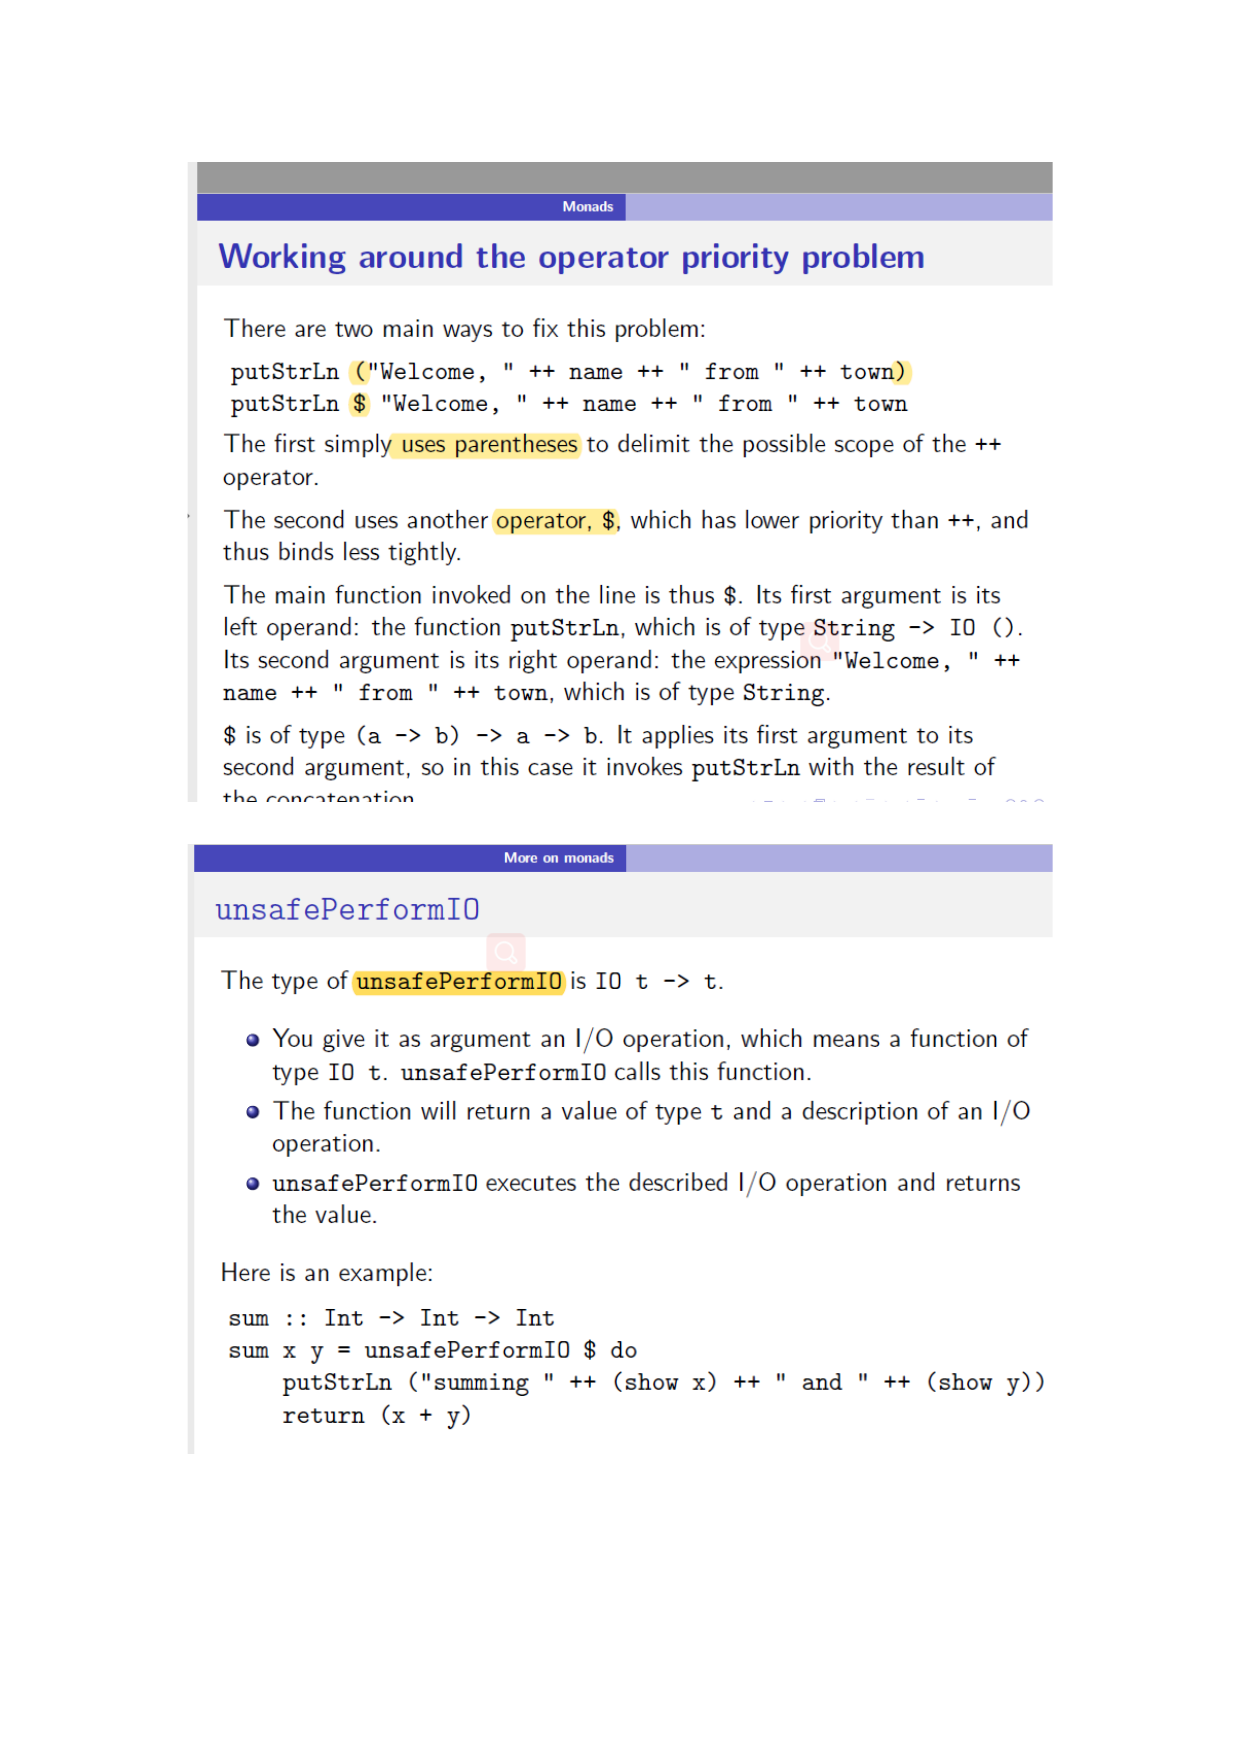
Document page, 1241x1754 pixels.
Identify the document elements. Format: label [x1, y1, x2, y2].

picture [187, 844, 1053, 1454]
picture [187, 162, 1053, 802]
